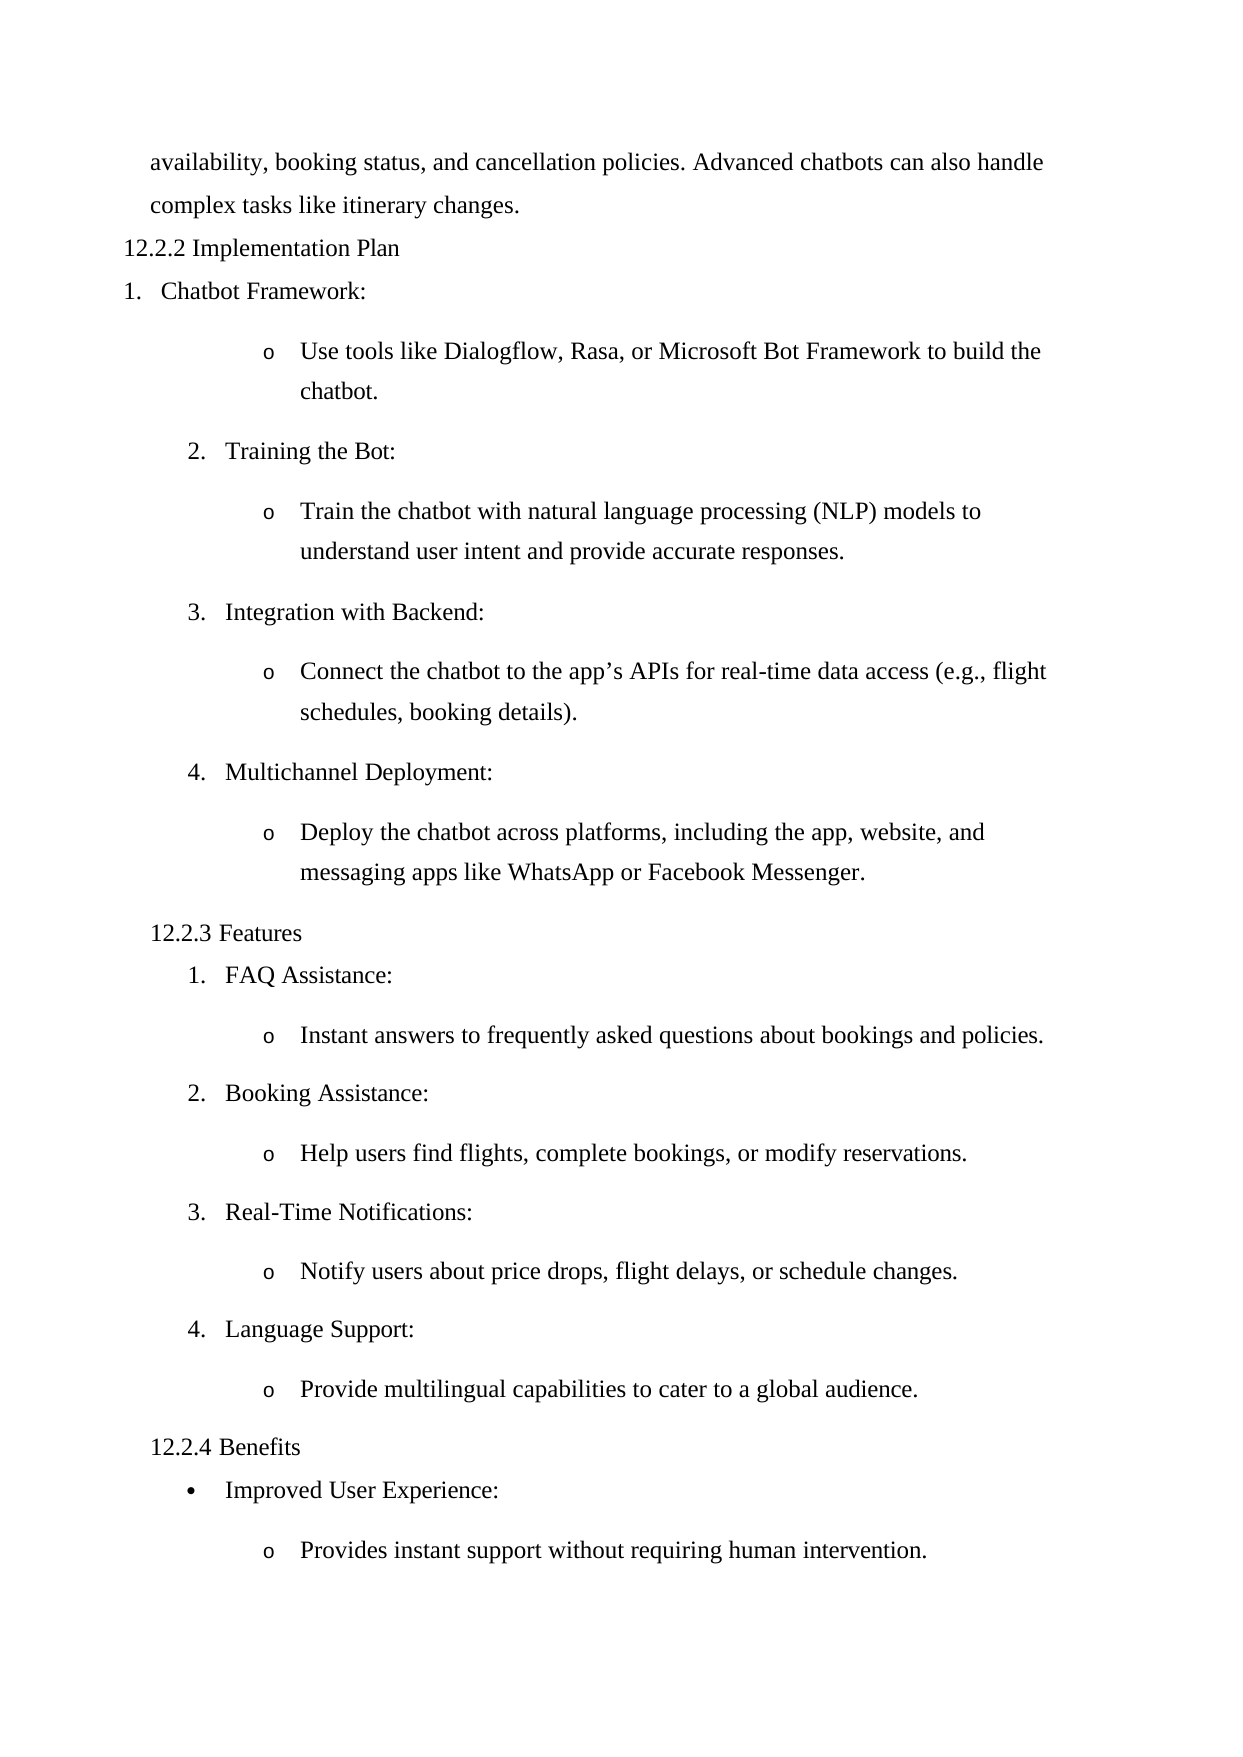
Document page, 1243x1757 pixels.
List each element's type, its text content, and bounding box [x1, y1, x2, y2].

list Features [150, 918, 1186, 946]
list Chatbot Framework: [123, 276, 1186, 304]
list Implementation Plan [123, 233, 1186, 262]
list Real-Time Notifications: [187, 1197, 1186, 1225]
list Deploy the chatbot across platforms, including the app, website, and messaging apps like WhatsApp or Facebook Messenger. [262, 817, 985, 886]
list Use tools like Dialogflow, Rasa, or Microsoft Bot Framework to build the chatbot. [262, 336, 1042, 404]
list Instant answers to frequently asked questions about bookings and policies. [262, 1020, 1186, 1050]
list Benefits [150, 1432, 1186, 1461]
list Booking Assistance: [187, 1078, 1186, 1107]
list Multichannel Deployment: [187, 757, 1186, 786]
text availability, booking status, and cancellation policies. Advanced chatbots can also handle complex tasks like itinerary changes. [150, 147, 1084, 218]
list Help users find flights, complete bookings, or modify reservations. [262, 1138, 1186, 1168]
list FAQ Assistance: [187, 961, 1186, 989]
list Improved User Experience: [187, 1476, 1186, 1504]
list Training the Bot: [187, 436, 1186, 465]
list Language Support: [187, 1314, 1186, 1343]
list Provide multilingual capabilities to cater to a global audience. [262, 1374, 1186, 1404]
list Provides instant support without requiring human intervention. [262, 1535, 1186, 1565]
list Integration with Backend: [187, 597, 1186, 625]
list Train the chatbot with natural language processing (NLP) models to understand user intent and provide accurate responses. [262, 496, 982, 565]
list Connect the chatbot to the app’s APIs for real-time data access (e.g., flight schedules, booking details). [262, 656, 1047, 726]
list Notify users about price drops, flight delays, or schedule changes. [262, 1256, 1186, 1286]
